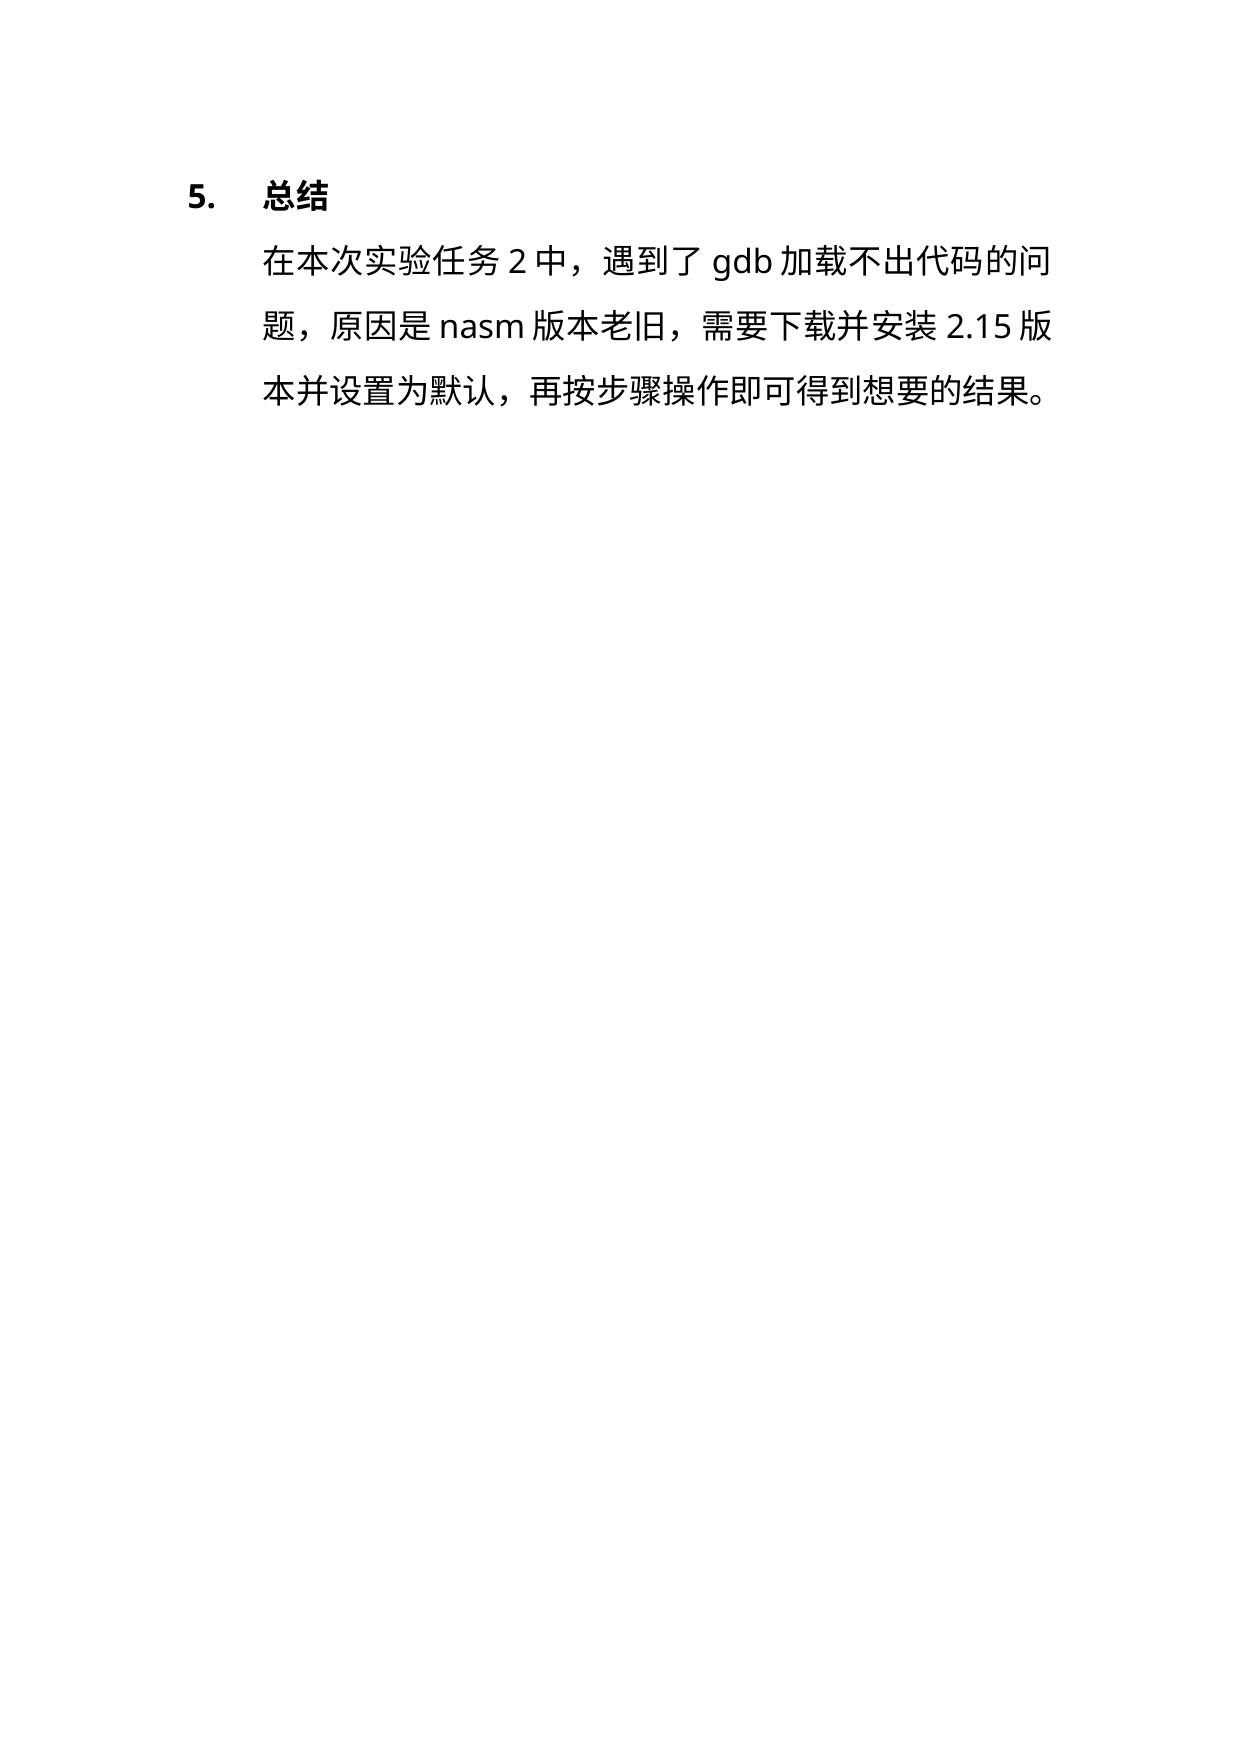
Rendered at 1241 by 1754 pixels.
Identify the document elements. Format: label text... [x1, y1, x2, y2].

list 在本次实验任务2中，遇到了gdb加载不出代码的问题，原因是nasm版本老旧，需要下载并安装2.15版本并设置为默认，再按步骤操作即可得到想要的结果。 [262, 227, 1053, 422]
list 总结 [187, 162, 1053, 227]
